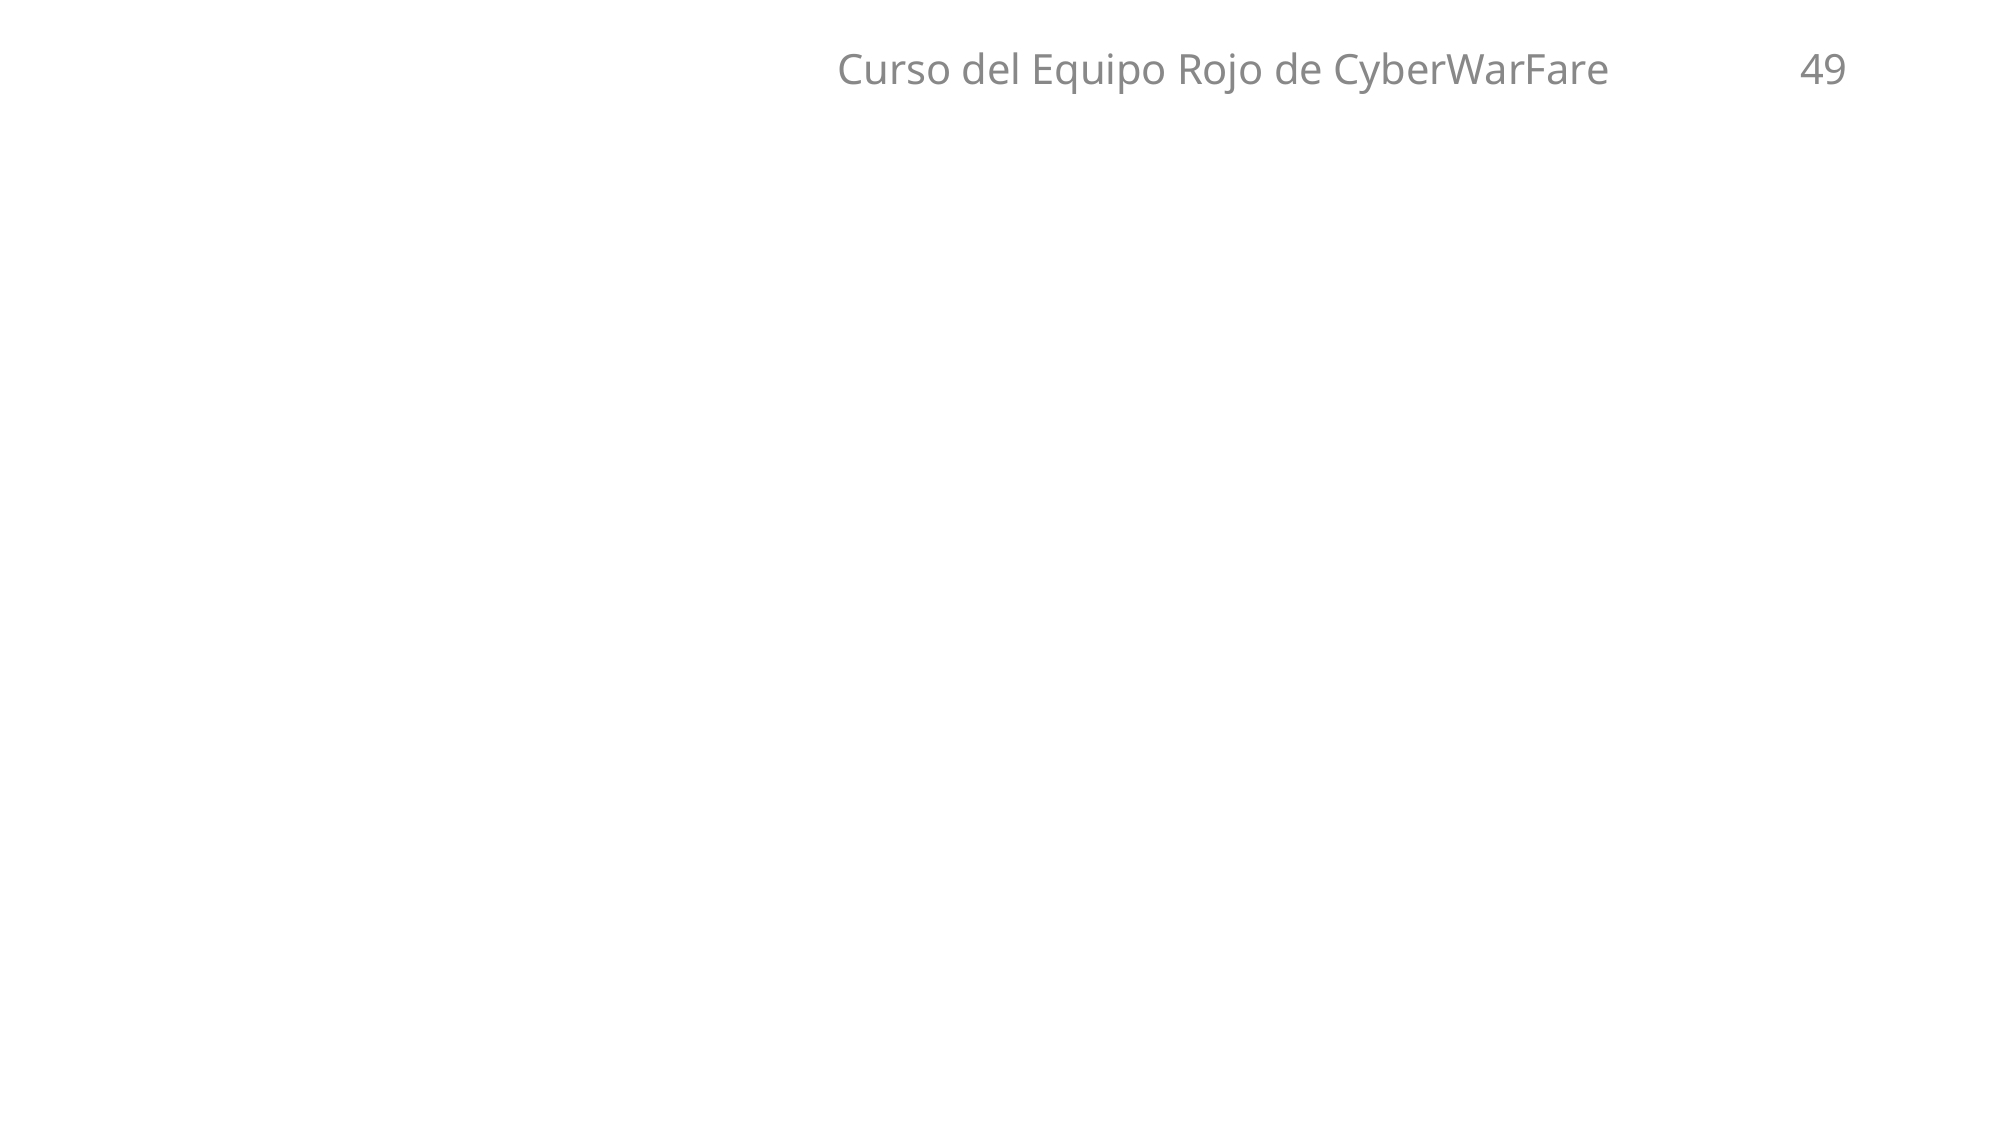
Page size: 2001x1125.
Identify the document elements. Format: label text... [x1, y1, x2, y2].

text Curso del Equipo Rojo de CyberWarFare 49 [838, 39, 2000, 96]
